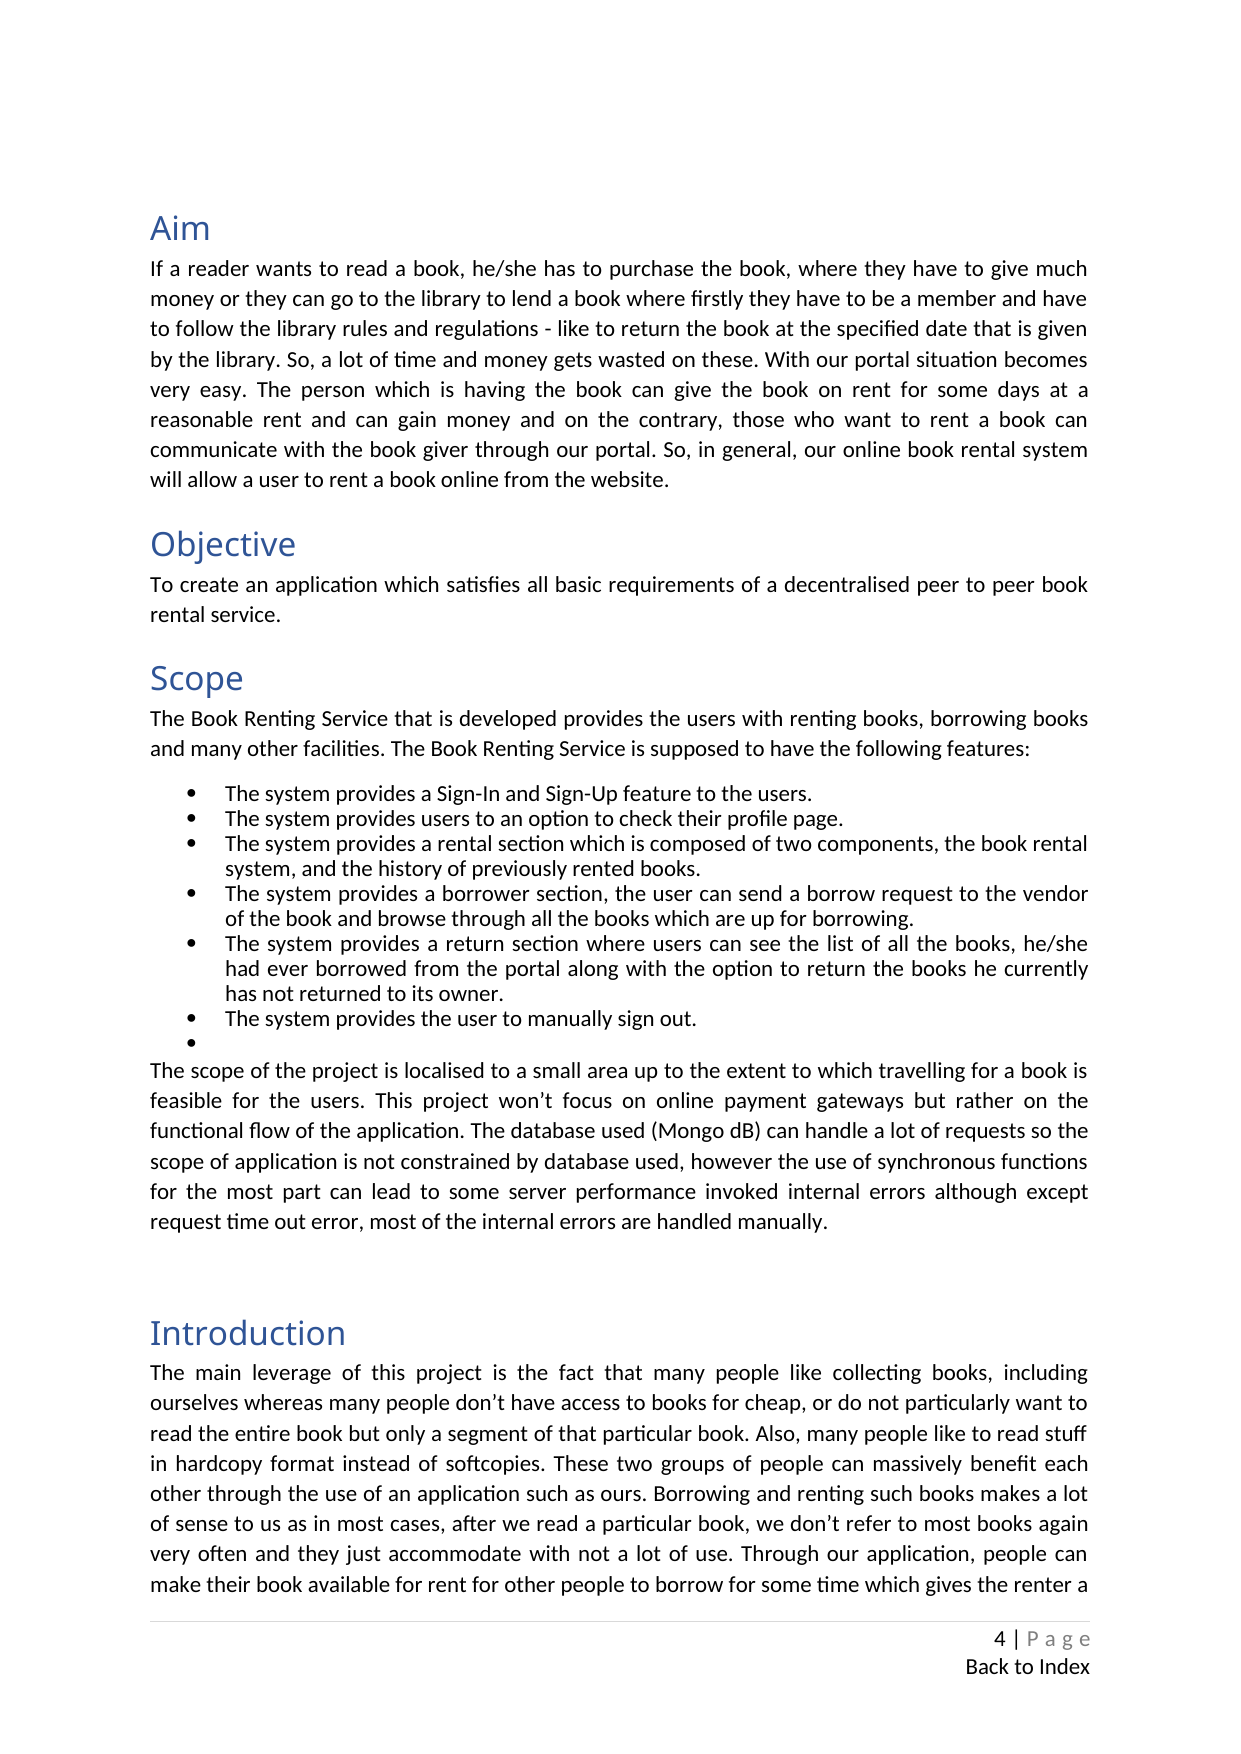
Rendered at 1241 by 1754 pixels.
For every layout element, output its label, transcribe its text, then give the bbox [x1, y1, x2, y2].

list The system provides users to an option to check their profile page. [187, 806, 1090, 831]
list The system provides a rental section which is composed of two components, the book rental system, and the history of previously rented books. [187, 831, 1090, 881]
subtitle Scope [150, 655, 1090, 701]
text The scope of the project is localised to a small area up to the extent to which travelling for a book is feasible for the users. This project won’t focus on online payment gateways but rather on the functional flow of the application. The database used (Mongo dB) can handle a lot of requests so the scope of application is not constrained by database used, however the use of synchronous functions for the most part can lead to some server performance invoked internal errors although except request time out error, most of the internal errors are handled manually. [150, 1056, 1090, 1235]
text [150, 1358, 1090, 1598]
subtitle Introduction [150, 1309, 1090, 1355]
list The system provides the user to manually sign out. [187, 1006, 1090, 1031]
list The system provides a borrower section, the user can send a borrow request to the vendor of the book and browse through all the books which are up for borrowing. [187, 881, 1090, 931]
subtitle Objective [150, 521, 1090, 566]
text If a reader wants to read a book, he/she has to purchase the book, where they have to give much money or they can go to the library to lend a book where firstly they have to be a member and have to follow the library rules and regulations - like to return the book at the specified date that is given by the library. So, a lot of time and money gets wasted on these. With our portal situation becomes very easy. The person which is having the book can give the book on rent for some days at a reasonable rent and can gain money and on the contrary, those who want to rent a book can communicate with the book giver through our portal. So, in general, our online book rental system will allow a user to rent a book online from the website. [150, 254, 1090, 494]
list The system provides a return section where users can see the list of all the books, he/she had ever borrowed from the portal along with the option to return the books he currently has not returned to its owner. [187, 931, 1090, 1006]
text To create an application which satisfies all basic requirements of a decentralised peer to peer book rental service. [150, 570, 1090, 628]
subtitle Aim [150, 205, 1090, 251]
text The Book Renting Service that is developed provides the users with renting books, borrowing books and many other facilities. The Book Renting Service is supposed to have the following features: [150, 704, 1090, 762]
list The system provides a Sign-In and Sign-Up feature to the users. [187, 781, 1090, 806]
